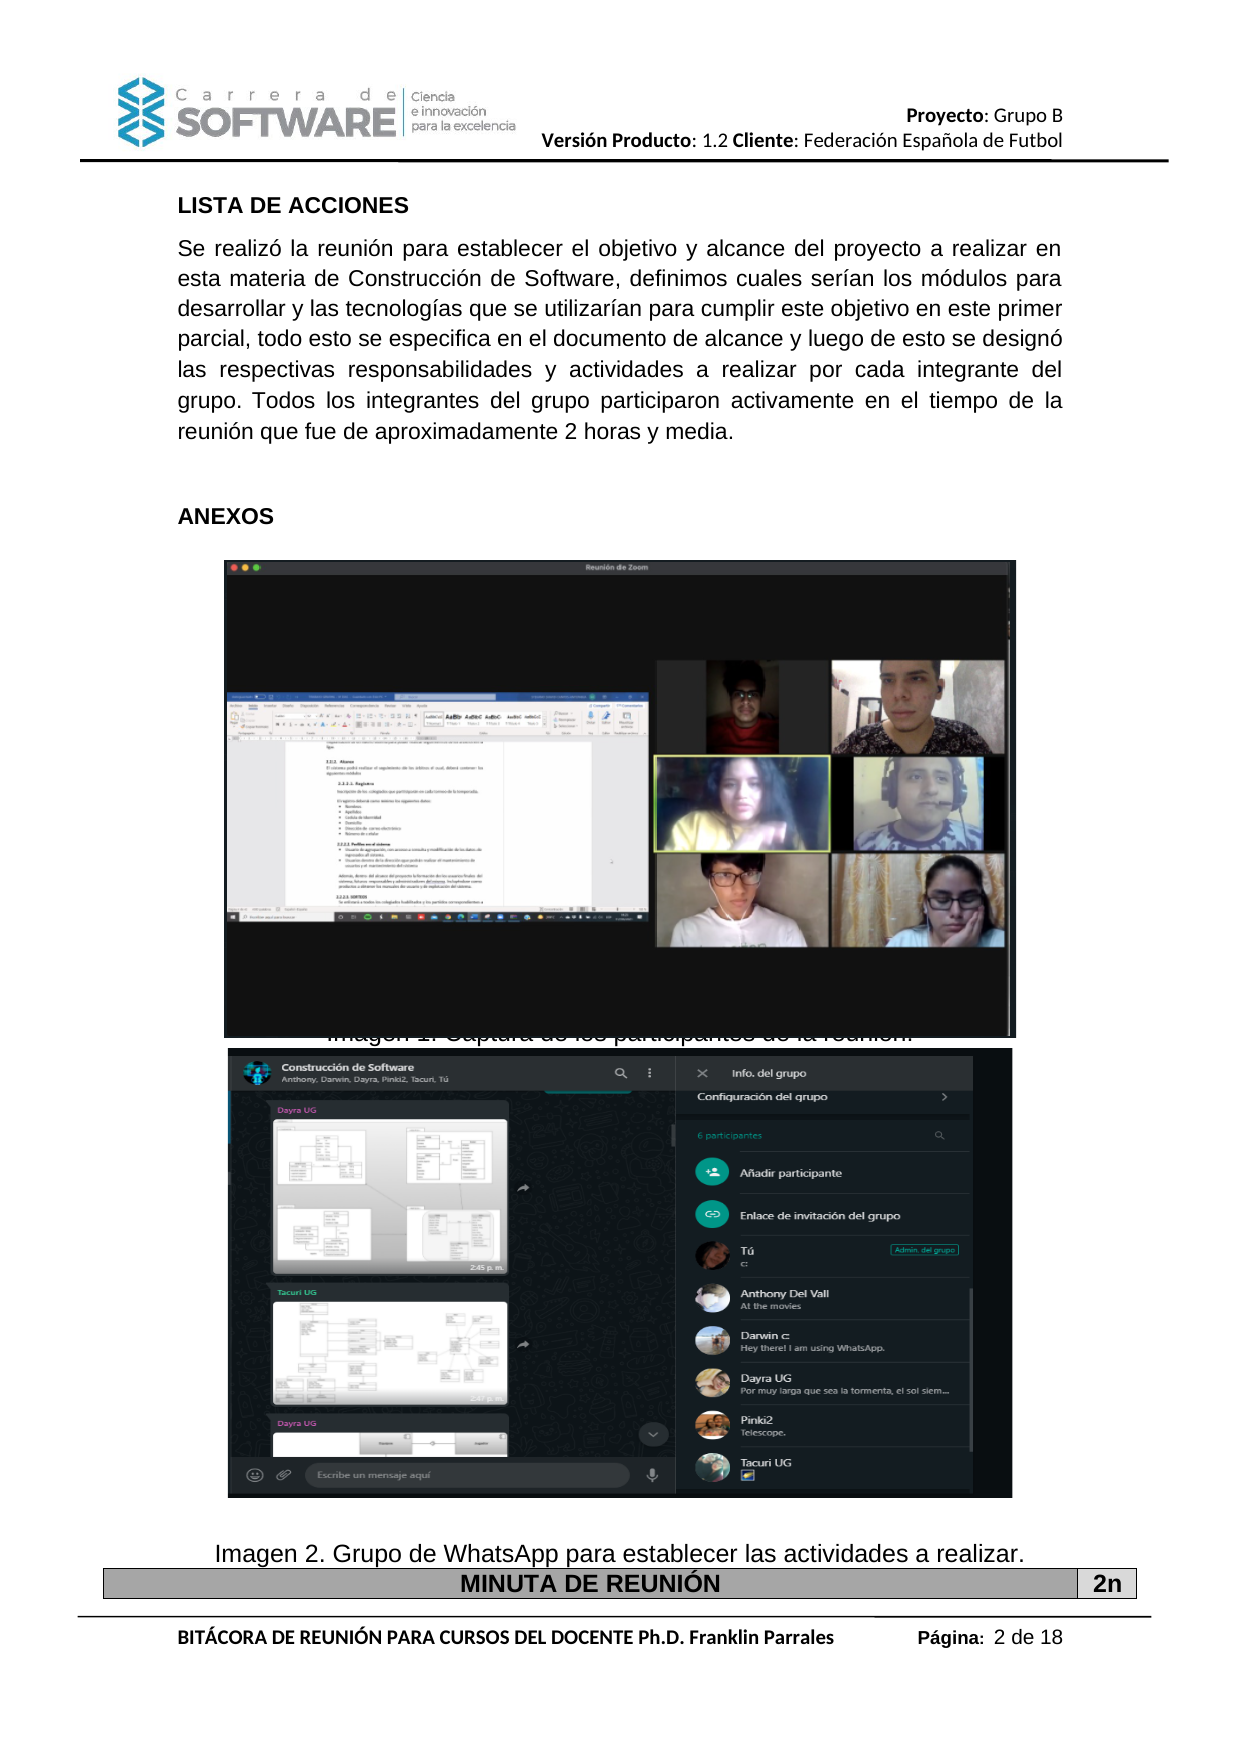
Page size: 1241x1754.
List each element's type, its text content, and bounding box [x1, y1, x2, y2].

table_header MINUTA DE REUNIÓN [104, 1569, 1077, 1598]
table_header 2n [1078, 1569, 1136, 1598]
text Se realizó la reunión para establecer el objetivo y alcance del proyecto a realizar en esta materia de Construcción de Software, definimos cuales serían los módulos para desarrollar y las tecnologías que se utilizarían para cumplir este objetivo en este primer parcial, todo esto se especifica en el documento de alcance y luego de esto se designó las respectivas responsabilidades y actividades a realizar por cada integrante del grupo. Todos los integrantes del grupo participaron activamente en el tiempo de la reunión que fue de aproximadamente 2 horas y media. [177, 235, 1063, 444]
picture [107, 62, 522, 159]
text Imagen 2. Grupo de WhatsApp para establecer las actividades a realizar. [177, 1539, 1063, 1568]
picture [107, 163, 522, 169]
picture [227, 1048, 1013, 1498]
text ANEXOS [177, 503, 1063, 530]
text Imagen 1. Captura de los participantes de la reunión. [177, 1018, 1063, 1047]
text LISTA DE ACCIONES [177, 192, 1063, 218]
